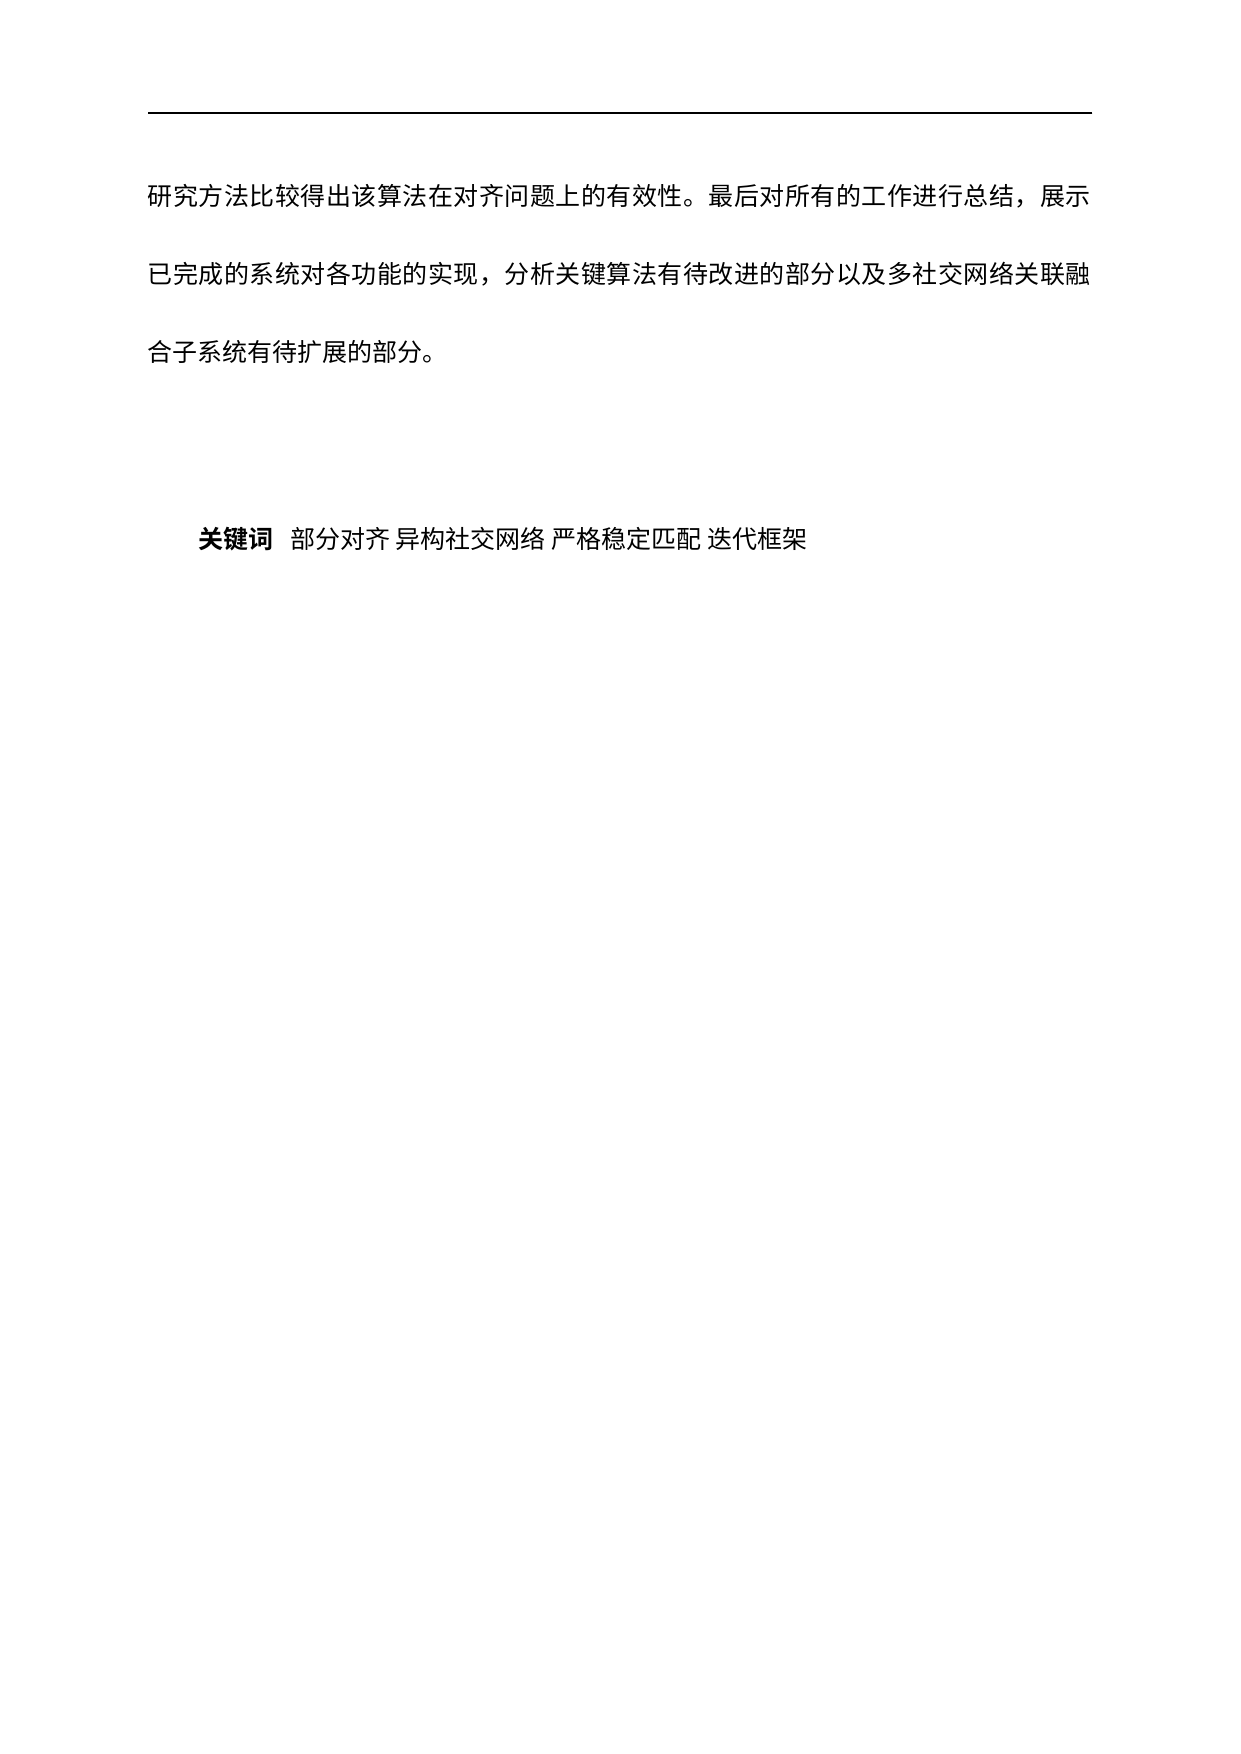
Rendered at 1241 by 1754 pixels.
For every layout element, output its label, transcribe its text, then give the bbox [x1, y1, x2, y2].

text 关键词 部分对齐 异构社交网络 严格稳定匹配 迭代框架 [148, 505, 1092, 570]
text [148, 162, 1092, 383]
